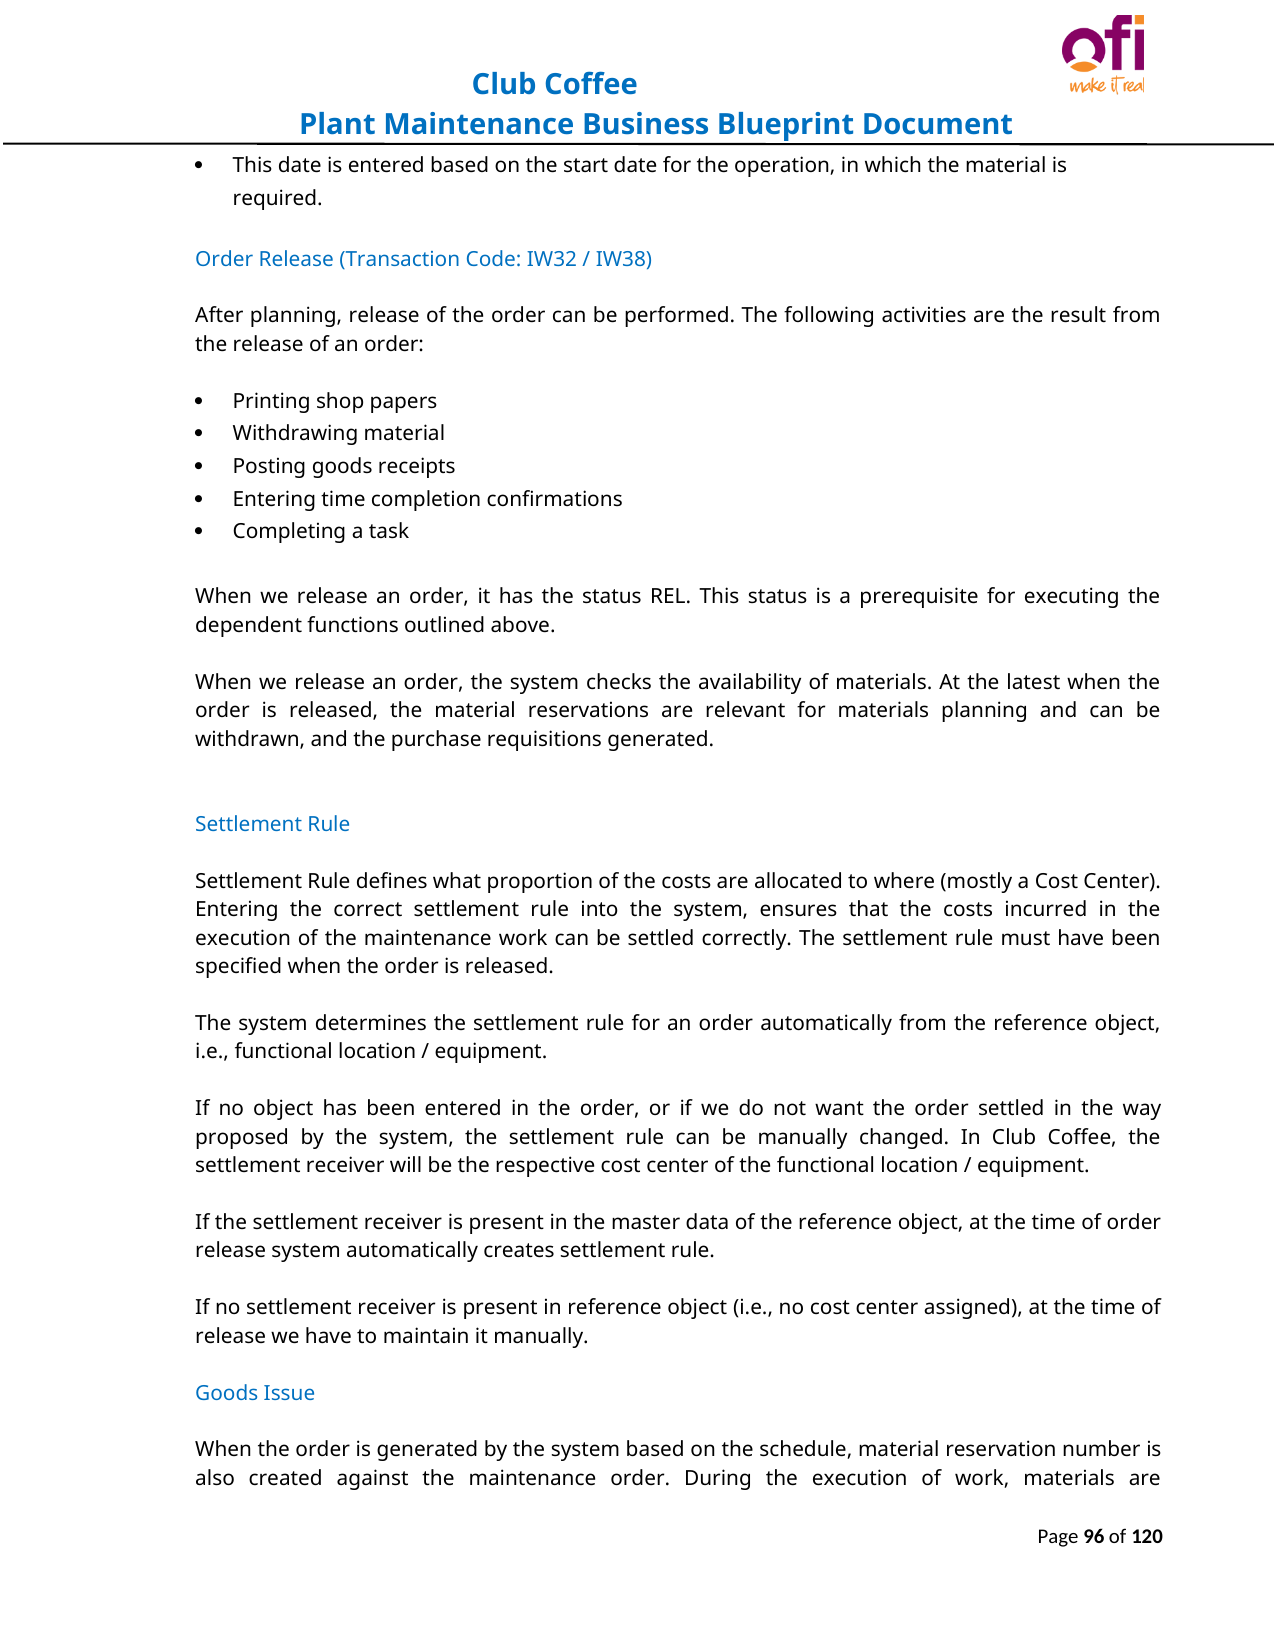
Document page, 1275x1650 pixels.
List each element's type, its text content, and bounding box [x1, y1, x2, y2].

text After planning, release of the order can be performed. The following activities are the result from the release of an order: [195, 301, 1162, 357]
text Goods Issue [195, 1378, 1162, 1406]
text Settlement Rule [195, 809, 1162, 837]
text When we release an order, it has the status REL. This status is a prerequisite for executing the dependent functions outlined above. [195, 581, 1162, 638]
list Posting goods receipts [195, 451, 1162, 479]
list Printing shop papers [195, 386, 1162, 414]
text If no settlement receiver is present in reference object (i.e., no cost center assigned), at the time of release we have to maintain it manually. [195, 1292, 1162, 1349]
text The system determines the settlement rule for an order automatically from the reference object, i.e., functional location / equipment. [195, 1008, 1162, 1065]
picture [1061, 15, 1144, 95]
list Completing a task [195, 516, 1162, 545]
text If no object has been entered in the order, or if we do not want the order settled in the way proposed by the system, the settlement rule can be manually changed. In Club Coffee, the settlement receiver will be the respective cost center of the functional location / equipment. [195, 1093, 1162, 1179]
text When we release an order, the system checks the availability of materials. At the latest when the order is released, the material reservations are relevant for materials planning and can be withdrawn, and the purchase requisitions generated. [195, 667, 1162, 752]
list Entering time completion confirmations [195, 484, 1162, 512]
text If the settlement receiver is present in the master data of the reference object, at the time of order release system automatically creates settlement rule. [195, 1207, 1162, 1264]
list Withdrawing material [195, 418, 1162, 447]
list This date is entered based on the start date for the operation, in which the material is required. [195, 150, 1162, 211]
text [195, 1434, 1162, 1491]
text Order Release (Transaction Code: IW32 / IW38) [195, 244, 1162, 272]
text Settlement Rule defines what proportion of the costs are allocated to where (mostly a Cost Center). Entering the correct settlement rule into the system, ensures that the costs incurred in the execution of the maintenance work can be settled correctly. The settlement rule must have been specified when the order is released. [195, 866, 1162, 979]
